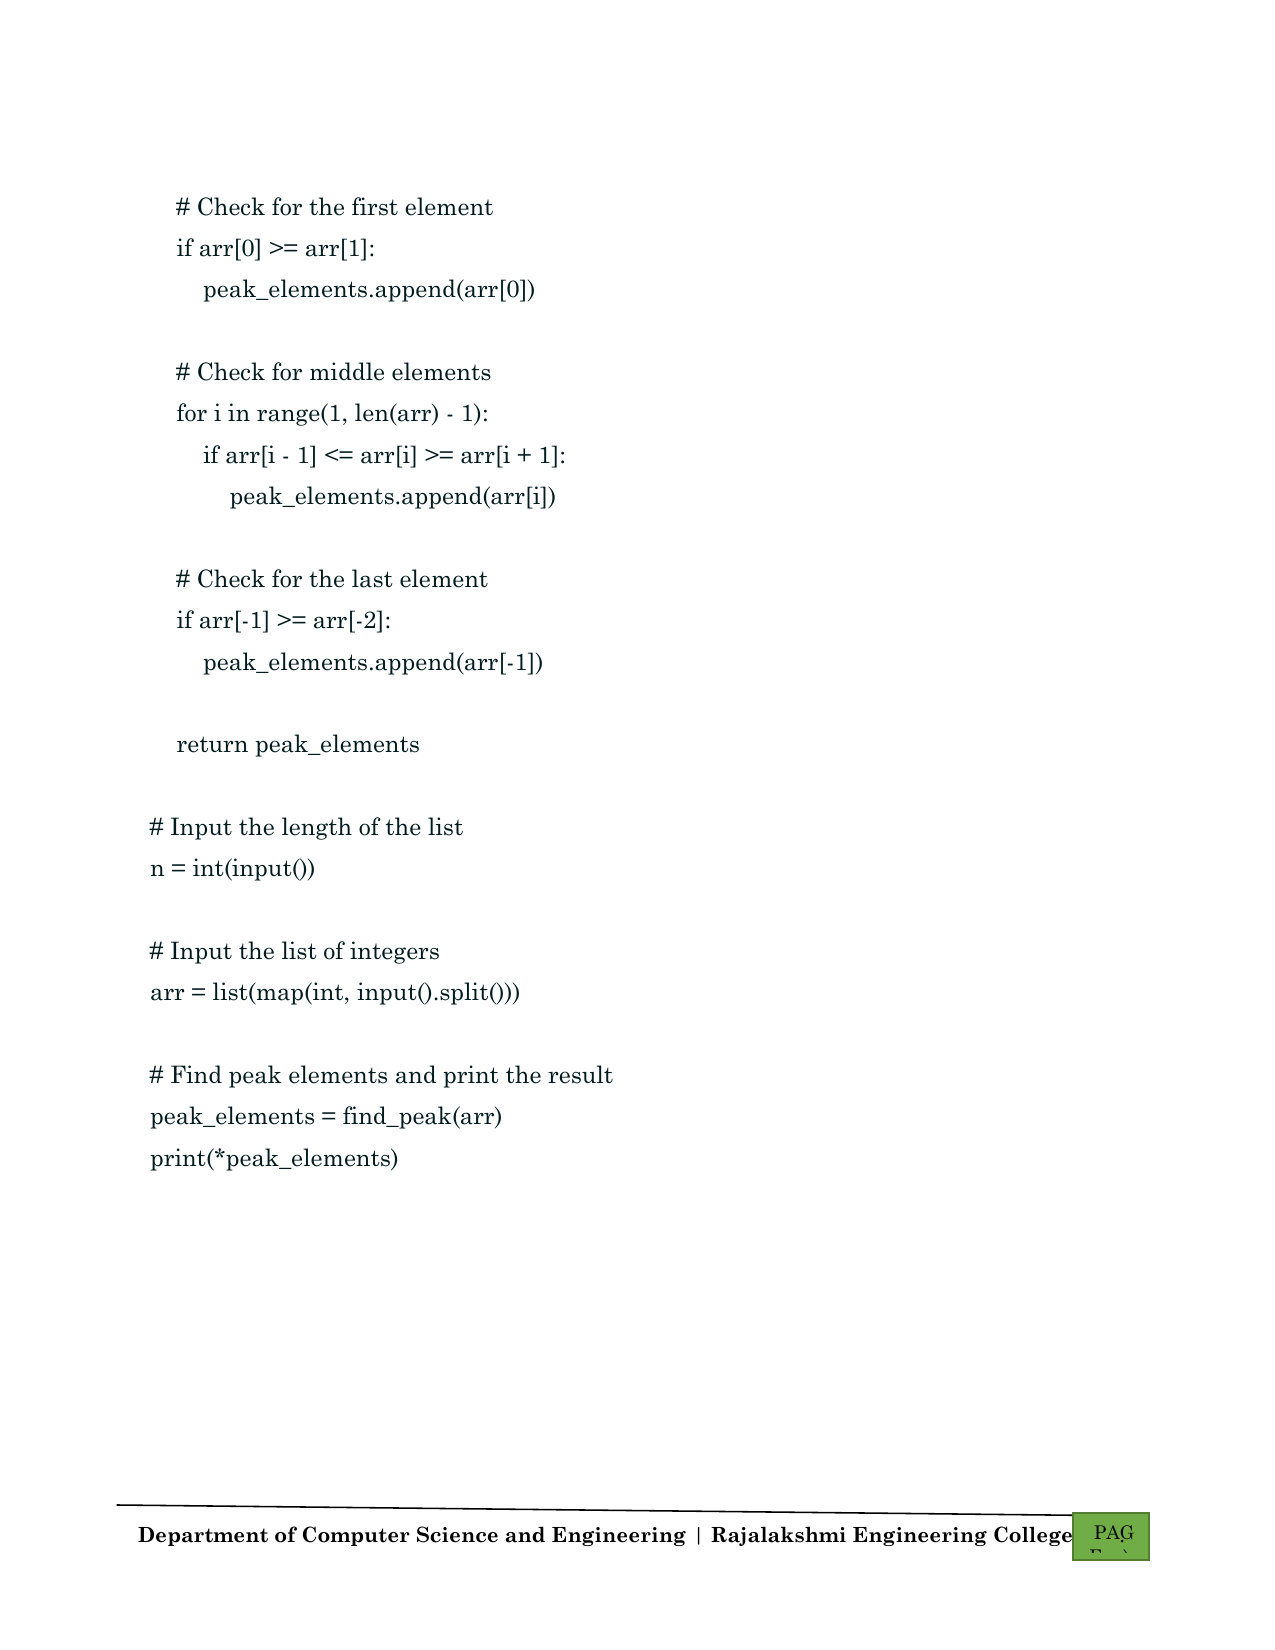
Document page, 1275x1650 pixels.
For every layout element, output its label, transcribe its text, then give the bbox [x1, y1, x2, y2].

text if arr[0] >= arr[1]: [150, 233, 1125, 262]
text peak_elements.append(arr[-1]) [150, 646, 1125, 675]
text peak_elements = find_peak(arr) [150, 1101, 1125, 1130]
text for i in range(1, len(arr) - 1): [150, 398, 1125, 427]
text if arr[-1] >= arr[-2]: [150, 605, 1125, 634]
text # Check for the last element [150, 563, 1125, 592]
text # Check for middle elements [150, 357, 1125, 386]
text n = int(input()) [150, 853, 1125, 882]
text # Check for the first element [150, 191, 1125, 220]
text # Input the list of integers [150, 936, 1125, 964]
text # Find peak elements and print the result [150, 1060, 1125, 1089]
text return peak_elements [150, 729, 1125, 758]
text peak_elements.append(arr[0]) [150, 274, 1125, 303]
text # Input the length of the list [150, 812, 1125, 841]
text arr = list(map(int, input().split())) [150, 977, 1125, 1006]
text peak_elements.append(arr[i]) [150, 481, 1125, 510]
text if arr[i - 1] <= arr[i] >= arr[i + 1]: [150, 439, 1125, 468]
text print(*peak_elements) [150, 1142, 1125, 1171]
